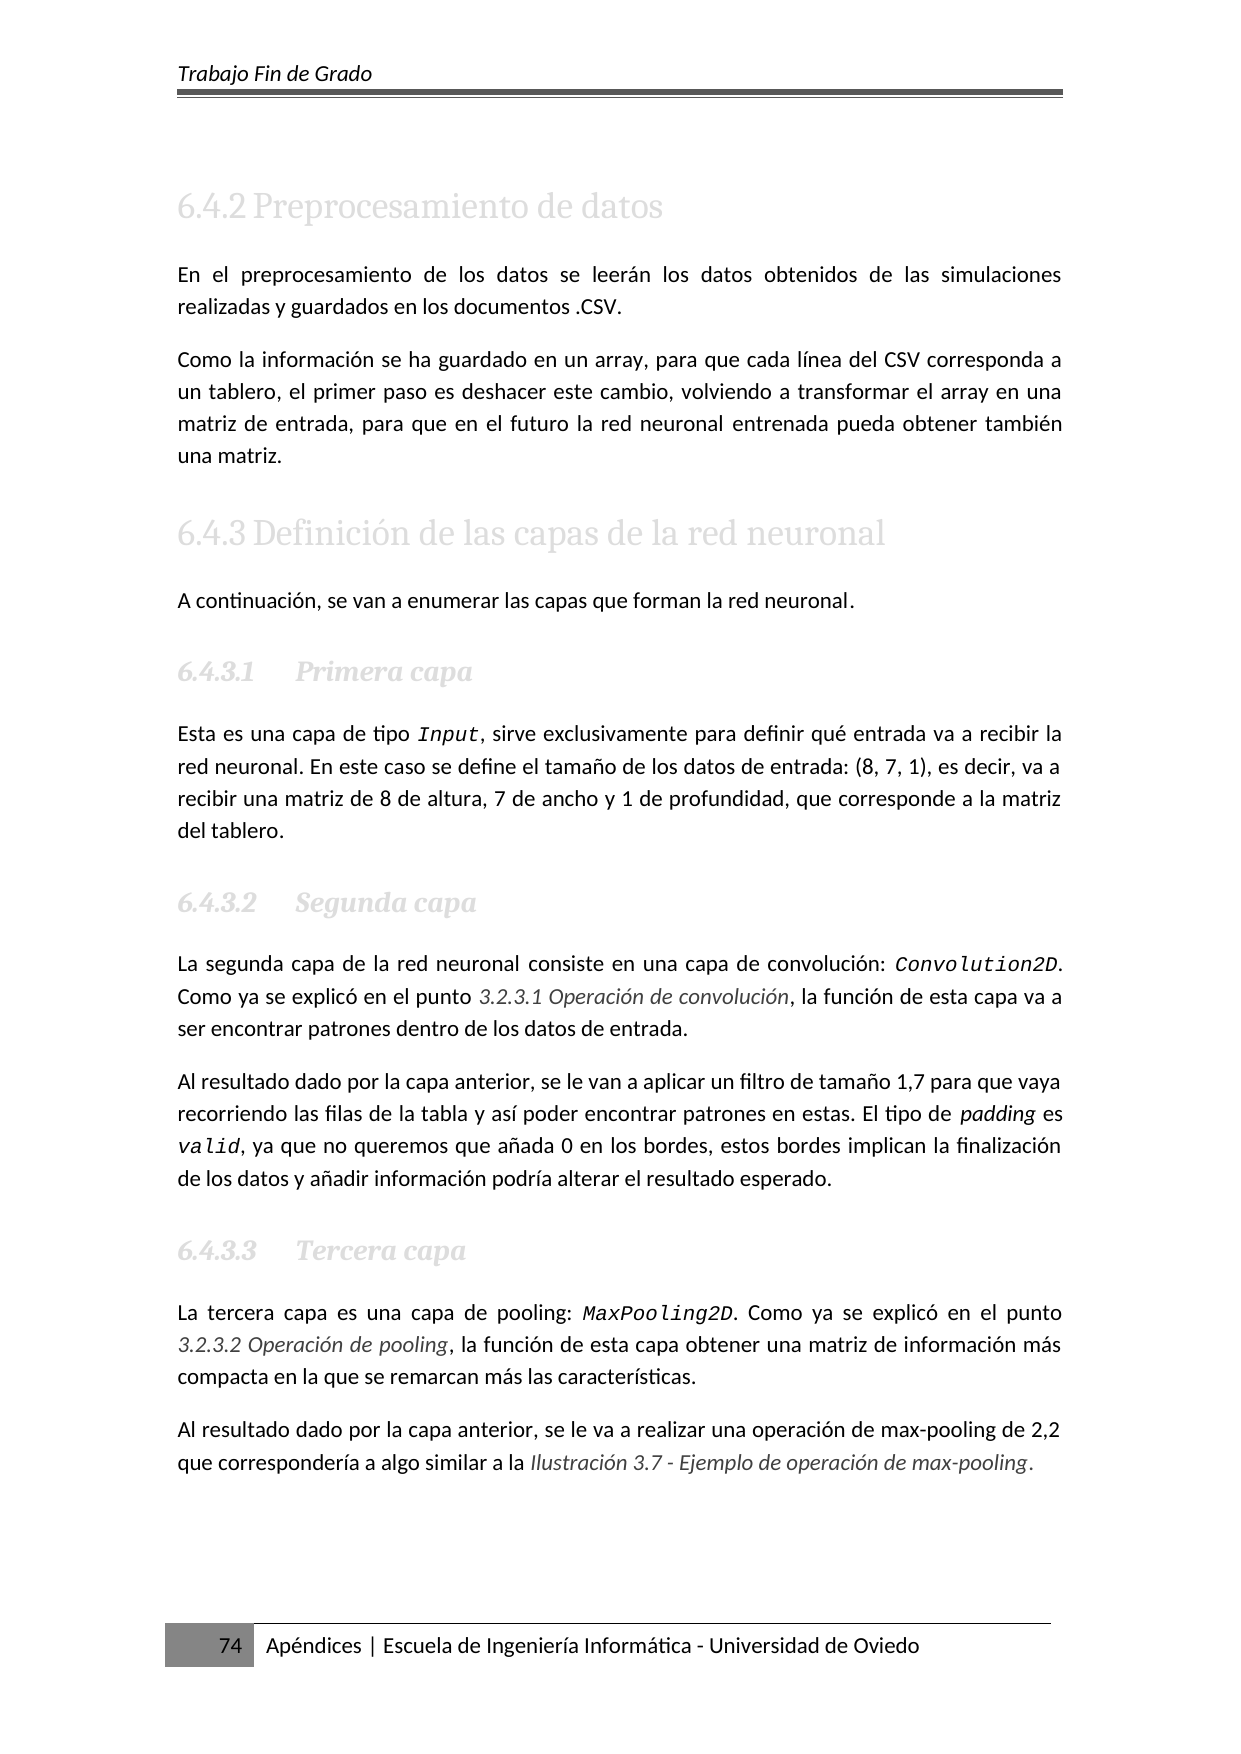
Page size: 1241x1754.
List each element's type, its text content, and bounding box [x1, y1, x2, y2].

text En el preprocesamiento de los datos se leerán los datos obtenidos de las simulaciones realizadas y guardados en los documentos .CSV. [177, 260, 1063, 320]
text Esta es una capa de tipo Input, sirve exclusivamente para definir qué entrada va a recibir la red neuronal. En este caso se define el tamaño de los datos de entrada: (8, 7, 1), es decir, va a recibir una matriz de 8 de altura, 7 de ancho y 1 de profundidad, que corresponde a la matriz del tablero. [177, 719, 1063, 844]
subtitle Tercera capa [177, 1234, 1063, 1268]
subtitle Definición de las capas de la red neuronal [177, 511, 1063, 554]
subtitle Segunda capa [177, 886, 1063, 919]
text Como la información se ha guardado en un array, para que cada línea del CSV corresponda a un tablero, el primer paso es deshacer este cambio, volviendo a transformar el array en una matriz de entrada, para que en el futuro la red neuronal entrenada pueda obtener también una matriz. [177, 345, 1063, 469]
text Al resultado dado por la capa anterior, se le van a aplicar un filtro de tamaño 1,7 para que vaya recorriendo las filas de la tabla y así poder encontrar patrones en estas. El tipo de padding es valid, ya que no queremos que añada 0 en los bordes, estos bordes implican la finalización de los datos y añadir información podría alterar el resultado esperado. [177, 1067, 1063, 1192]
text La segunda capa de la red neuronal consiste en una capa de convolución: Convolution2D. Como ya se explicó en el punto 3.2.3.1 Operación de convolución, la función de esta capa va a ser encontrar patrones dentro de los datos de entrada. [177, 949, 1063, 1042]
text Al resultado dado por la capa anterior, se le va a realizar una operación de max-pooling de 2,2 que correspondería a algo similar a la Ilustración 3.7 - Ejemplo de operación de max-pooling. [177, 1416, 1063, 1476]
subtitle Preprocesamiento de datos [177, 185, 1063, 228]
text La tercera capa es una capa de pooling: MaxPooling2D. Como ya se explicó en el punto 3.2.3.2 Operación de pooling, la función de esta capa obtener una matriz de información más compacta en la que se remarcan más las características. [177, 1298, 1063, 1391]
text A continuación, se van a enumerar las capas que forman la red neuronal. [177, 586, 1063, 614]
subtitle Primera capa [177, 656, 1063, 689]
